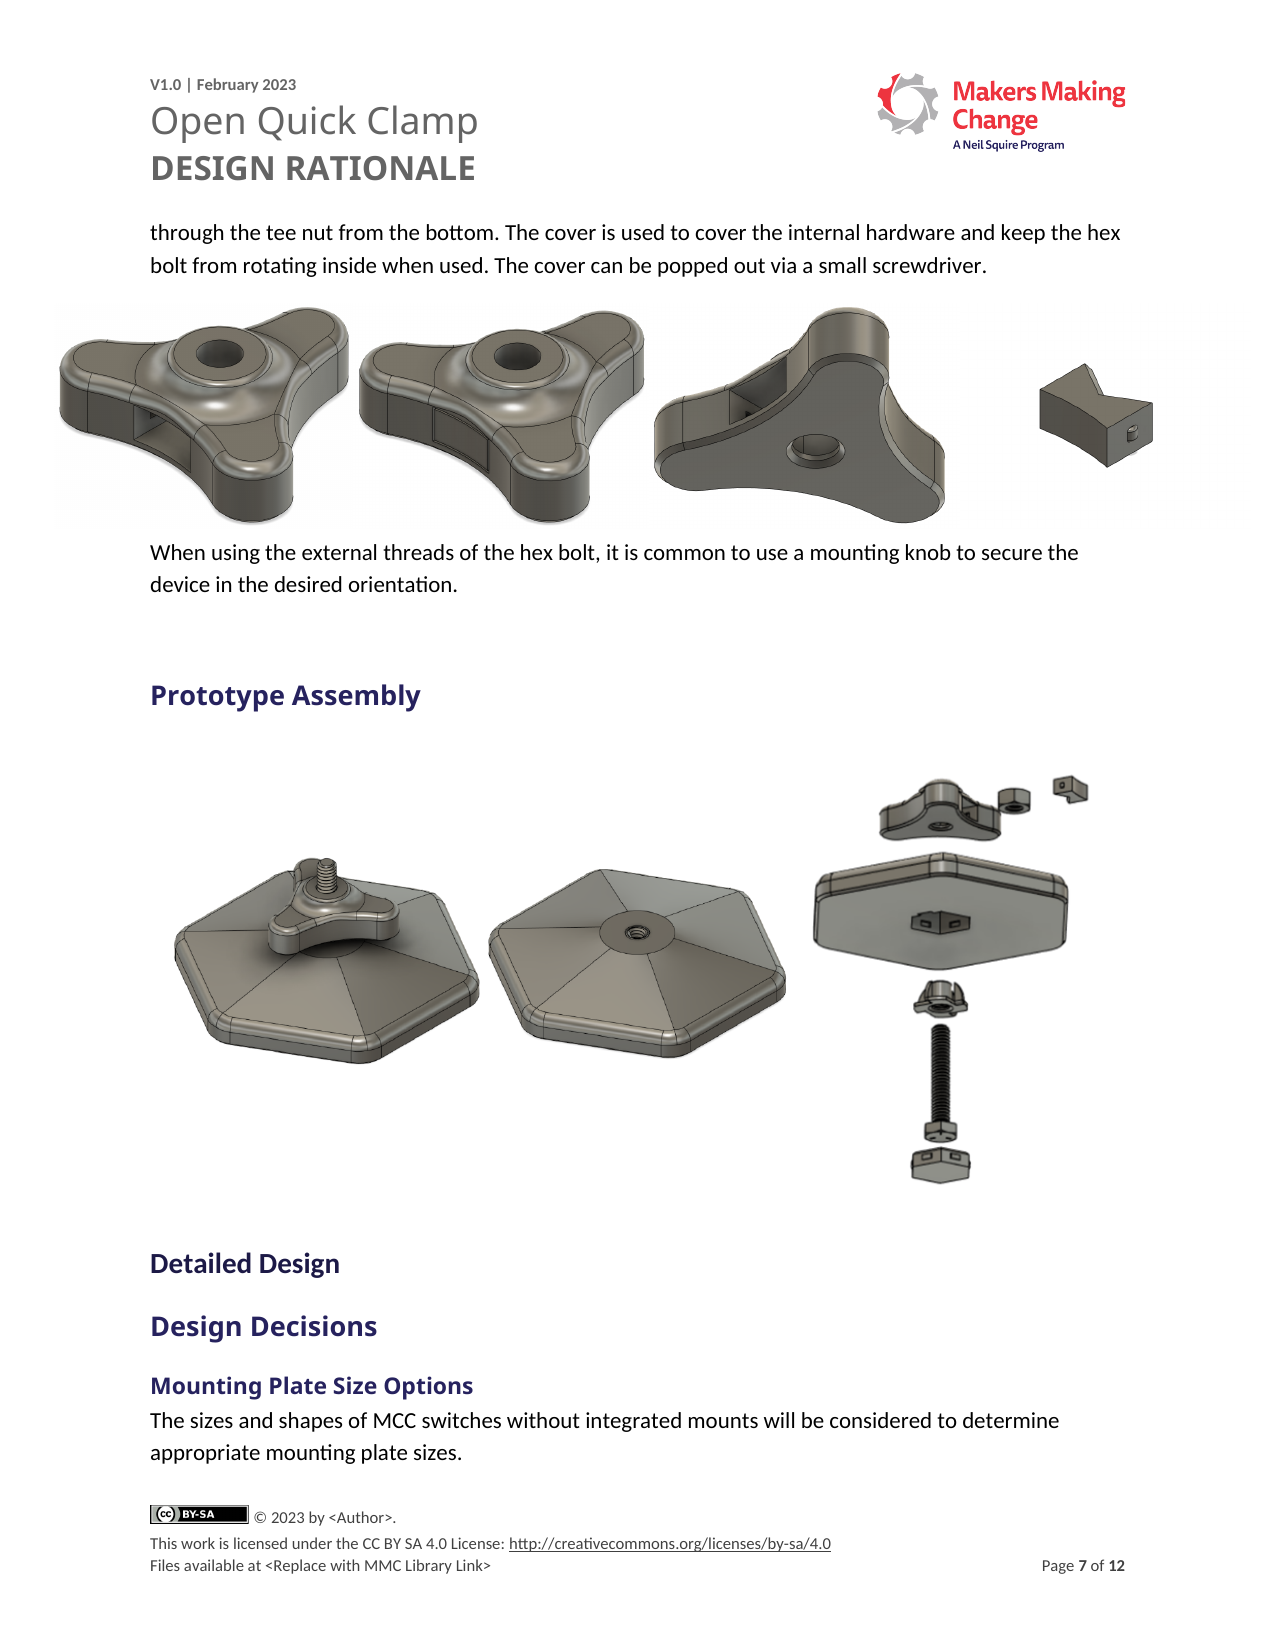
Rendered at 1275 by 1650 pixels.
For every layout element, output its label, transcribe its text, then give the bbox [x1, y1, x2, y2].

subtitle Prototype Assembly [150, 676, 1125, 713]
text The sizes and shapes of MCC switches without integrated mounts will be considered to determine appropriate mounting plate sizes. [150, 1406, 1125, 1466]
picture [150, 1505, 249, 1524]
subtitle Mounting Plate Size Options [150, 1370, 1125, 1401]
subtitle Detailed Design [150, 1245, 1125, 1281]
text When using the external threads of the hex bolt, it is common to use a mounting knob to secure the device in the desired orientation. [150, 538, 1125, 598]
picture [168, 771, 1107, 1192]
picture [877, 73, 1125, 152]
table_header [40, 304, 1266, 538]
picture [54, 303, 1252, 529]
subtitle Design Decisions [150, 1307, 1125, 1344]
